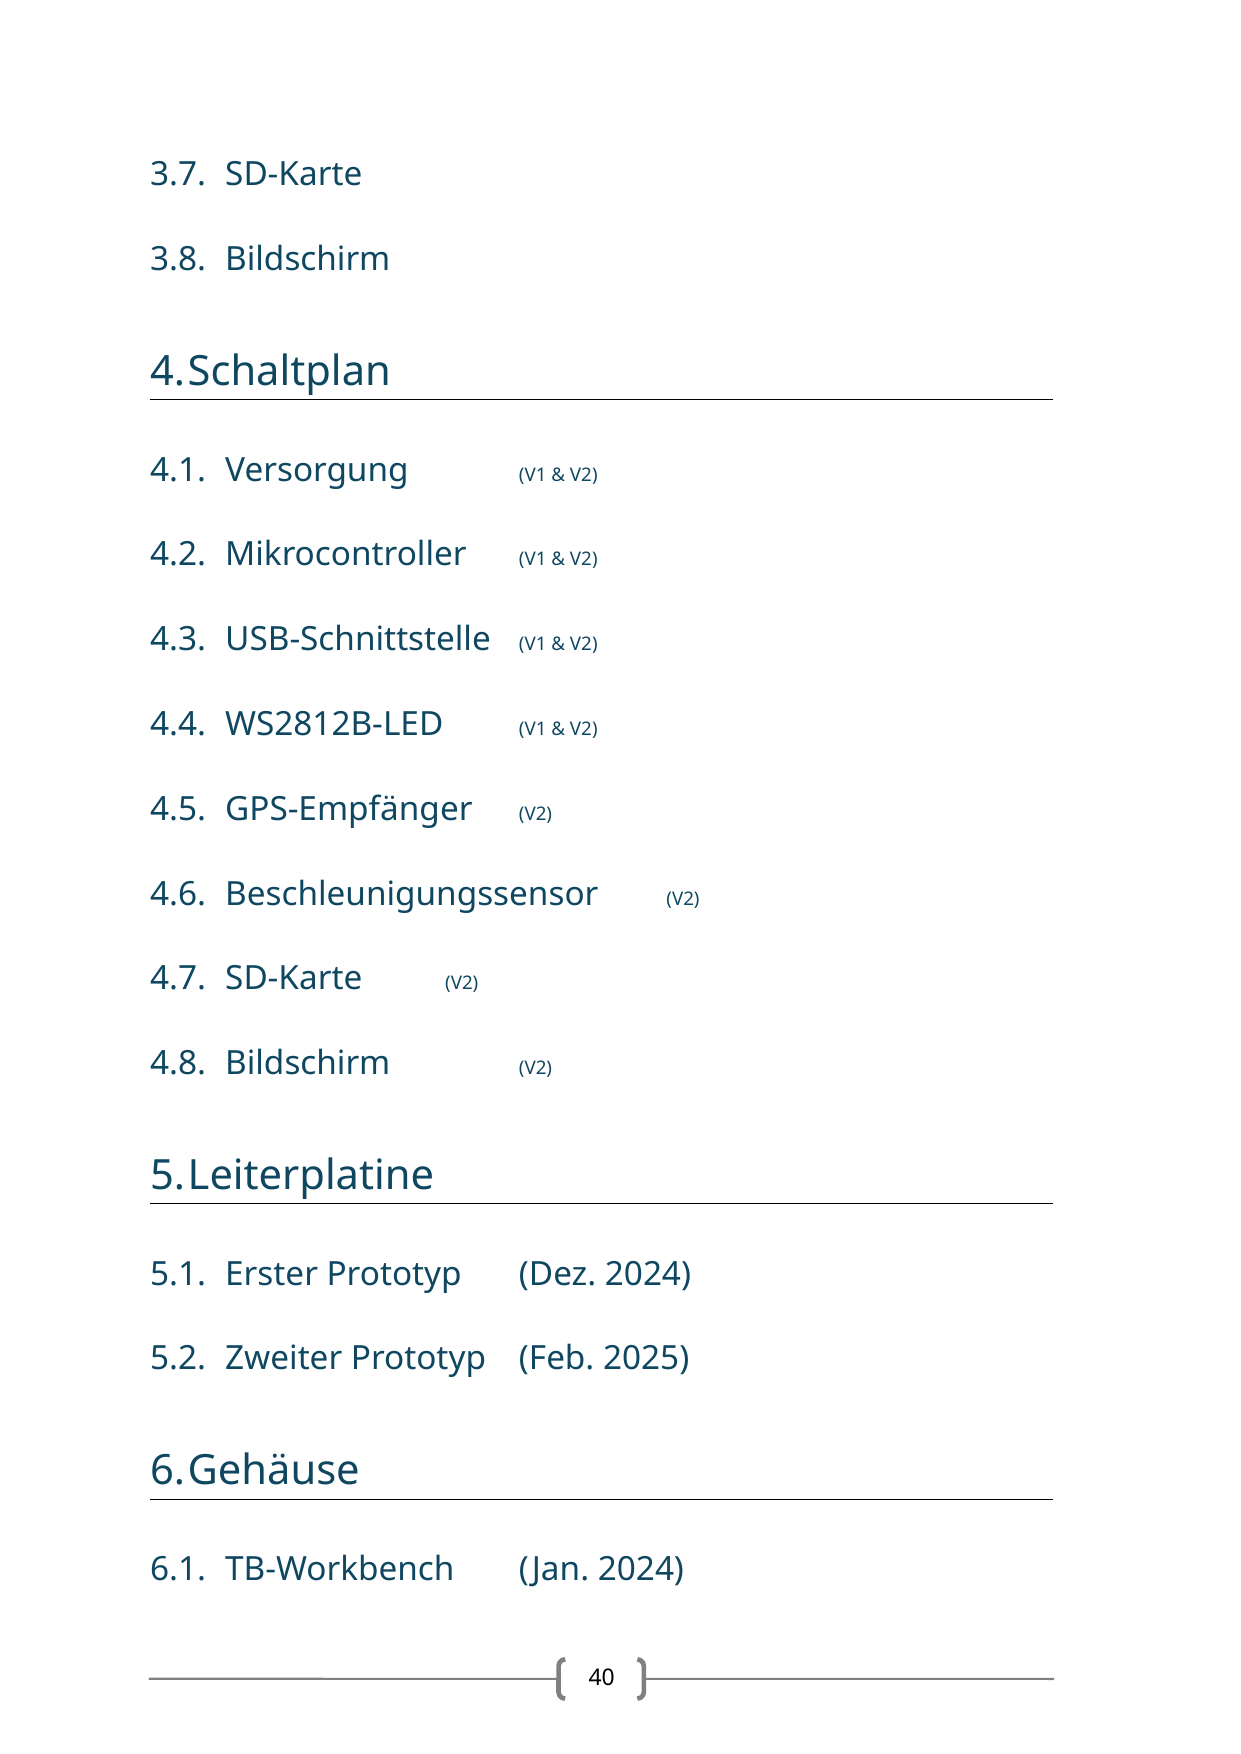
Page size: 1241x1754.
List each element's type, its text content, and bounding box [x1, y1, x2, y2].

subtitle Bildschirm (V2) [150, 1039, 1053, 1084]
subtitle Beschleunigungssensor (V2) [150, 869, 1053, 915]
subtitle Zweiter Prototyp (Feb. 2025) [150, 1334, 1053, 1379]
subtitle Versorgung (V1 & V2) [150, 445, 1053, 491]
subtitle USB-Schnittstelle (V1 & V2) [150, 615, 1053, 660]
subtitle Mikrocontroller (V1 & V2) [150, 530, 1053, 576]
subtitle SD-Karte (V2) [150, 954, 1053, 999]
subtitle Gehäuse [150, 1440, 1053, 1499]
subtitle GPS-Empfänger (V2) [150, 784, 1053, 830]
subtitle Leiterplatine [150, 1144, 1053, 1203]
subtitle SD-Karte [150, 150, 1053, 195]
subtitle WS2812B-LED (V1 & V2) [150, 700, 1053, 745]
subtitle TB-Workbench (Jan. 2024) [150, 1545, 1053, 1590]
subtitle Bildschirm [150, 235, 1053, 280]
subtitle Schaltplan [150, 340, 1053, 399]
subtitle Erster Prototyp (Dez. 2024) [150, 1249, 1053, 1295]
